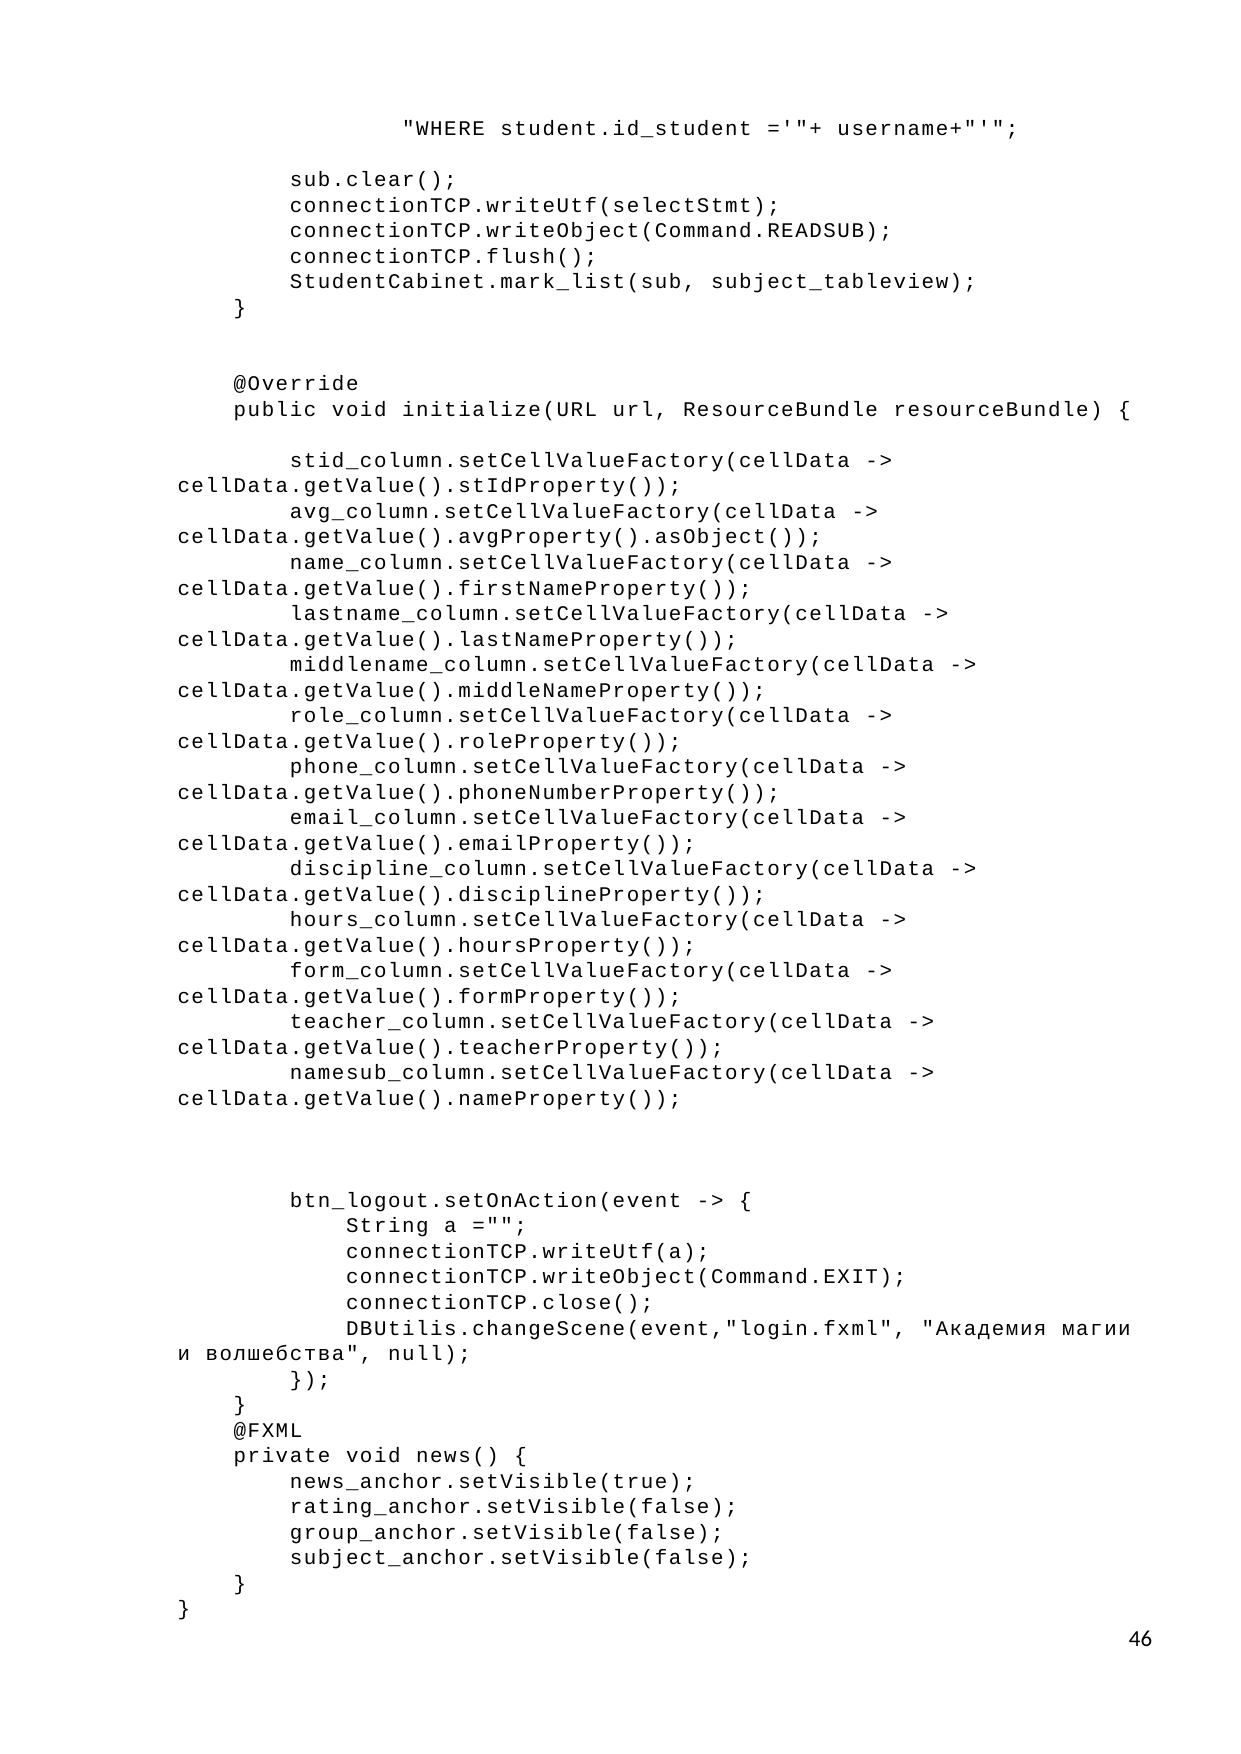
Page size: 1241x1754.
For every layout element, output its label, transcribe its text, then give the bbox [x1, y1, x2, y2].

subtitle avg_column.setCellValueFactory(cellData -> cellData.getValue().avgProperty().asObject()); [177, 501, 1152, 550]
subtitle "WHERE student.id_student ='"+ username+"'"; [177, 118, 1152, 142]
subtitle connectionTCP.writeObject(Command.EXIT); [177, 1267, 1152, 1290]
subtitle btn_logout.setOnAction(event -> { [177, 1190, 1152, 1214]
subtitle role_column.setCellValueFactory(cellData -> cellData.getValue().roleProperty()); [177, 705, 1152, 754]
subtitle private void news() { [177, 1445, 1152, 1469]
subtitle DBUtilis.changeScene(event,"login.fxml", "Академия магии и волшебства", null); [177, 1318, 1152, 1367]
subtitle subject_anchor.setVisible(false); [177, 1547, 1152, 1571]
subtitle connectionTCP.writeUtf(a); [177, 1241, 1152, 1265]
subtitle public void initialize(URL url, ResourceBundle resourceBundle) { [177, 399, 1152, 422]
subtitle lastname_column.setCellValueFactory(cellData -> cellData.getValue().lastNameProperty()); [177, 603, 1152, 652]
subtitle namesub_column.setCellValueFactory(cellData -> cellData.getValue().nameProperty()); [177, 1062, 1152, 1112]
subtitle } [177, 1598, 1152, 1622]
subtitle news_anchor.setVisible(true); [177, 1471, 1152, 1494]
subtitle String a =""; [177, 1216, 1152, 1239]
subtitle } [177, 1394, 1152, 1418]
subtitle connectionTCP.writeUtf(selectStmt); [177, 195, 1152, 218]
subtitle form_column.setCellValueFactory(cellData -> cellData.getValue().formProperty()); [177, 960, 1152, 1009]
subtitle } [177, 297, 1152, 320]
subtitle }); [177, 1369, 1152, 1392]
subtitle rating_anchor.setVisible(false); [177, 1496, 1152, 1520]
subtitle group_anchor.setVisible(false); [177, 1522, 1152, 1545]
subtitle connectionTCP.flush(); [177, 246, 1152, 269]
subtitle StudentCabinet.mark_list(sub, subject_tableview); [177, 271, 1152, 295]
subtitle discipline_column.setCellValueFactory(cellData -> cellData.getValue().disciplineProperty()); [177, 858, 1152, 907]
subtitle connectionTCP.close(); [177, 1292, 1152, 1316]
subtitle hours_column.setCellValueFactory(cellData -> cellData.getValue().hoursProperty()); [177, 909, 1152, 958]
subtitle middlename_column.setCellValueFactory(cellData -> cellData.getValue().middleNameProperty()); [177, 654, 1152, 703]
subtitle phone_column.setCellValueFactory(cellData -> cellData.getValue().phoneNumberProperty()); [177, 756, 1152, 805]
subtitle } [177, 1573, 1152, 1596]
subtitle email_column.setCellValueFactory(cellData -> cellData.getValue().emailProperty()); [177, 807, 1152, 856]
subtitle teacher_column.setCellValueFactory(cellData -> cellData.getValue().teacherProperty()); [177, 1011, 1152, 1061]
subtitle sub.clear(); [177, 169, 1152, 193]
subtitle connectionTCP.writeObject(Command.READSUB); [177, 220, 1152, 244]
subtitle @FXML [177, 1420, 1152, 1443]
subtitle stid_column.setCellValueFactory(cellData -> cellData.getValue().stIdProperty()); [177, 450, 1152, 499]
subtitle @Override [177, 373, 1152, 397]
subtitle name_column.setCellValueFactory(cellData -> cellData.getValue().firstNameProperty()); [177, 552, 1152, 601]
